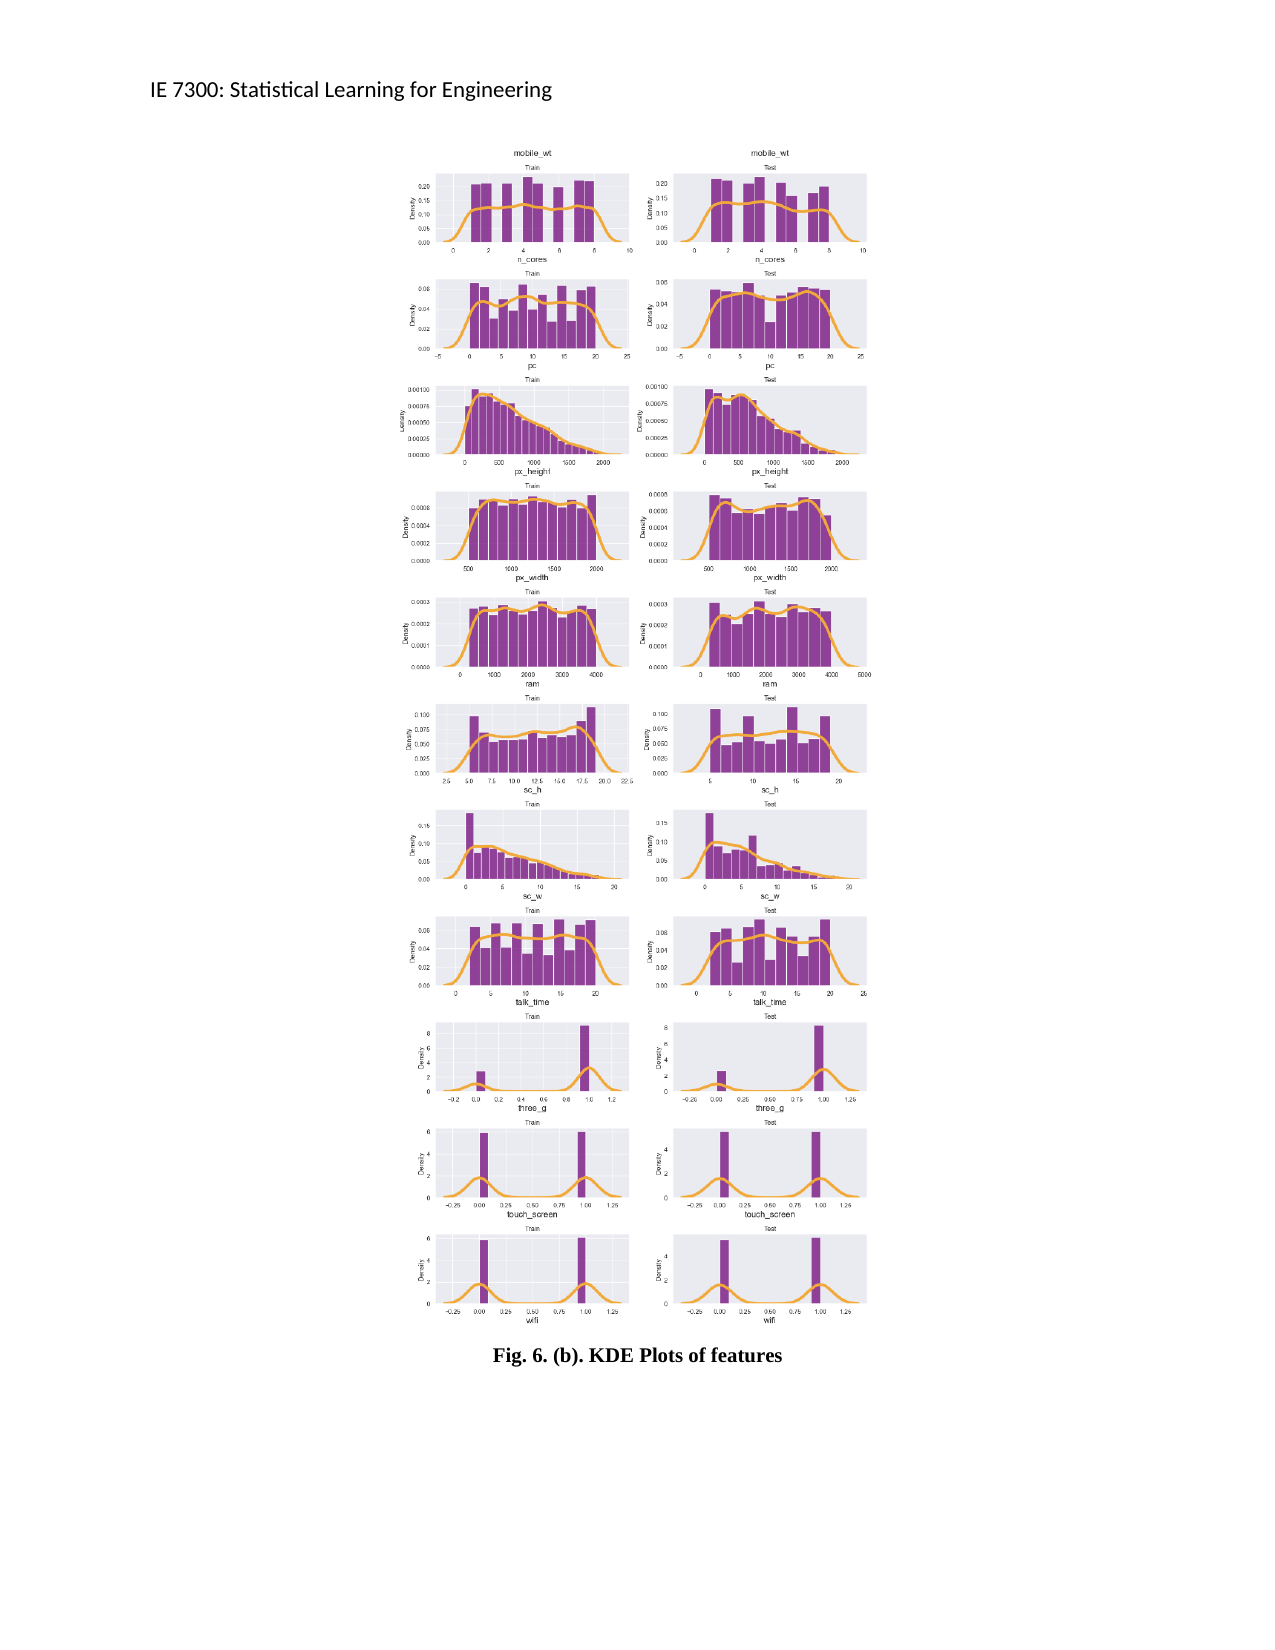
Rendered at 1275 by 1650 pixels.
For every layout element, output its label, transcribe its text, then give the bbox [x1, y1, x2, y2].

text Fig. 6. (b). KDE Plots of features [150, 1343, 1125, 1367]
picture [400, 150, 875, 1324]
